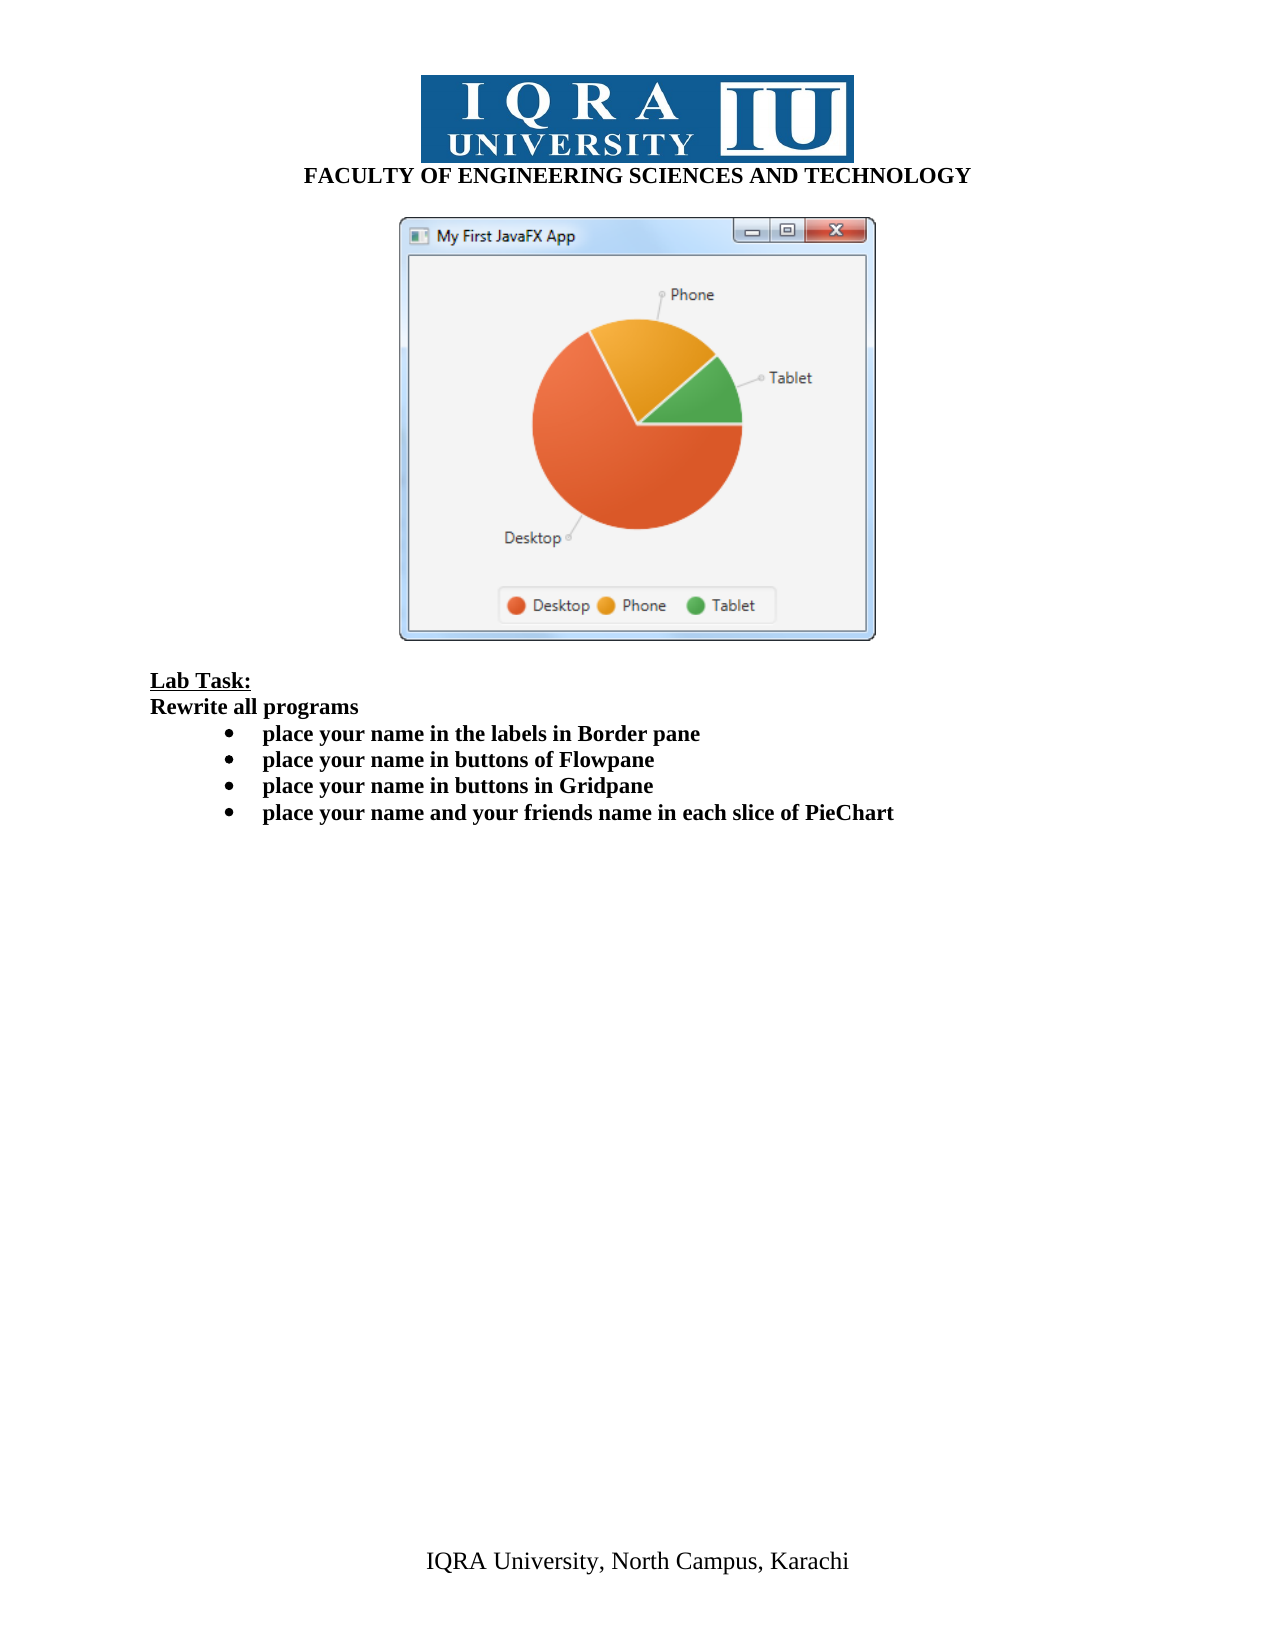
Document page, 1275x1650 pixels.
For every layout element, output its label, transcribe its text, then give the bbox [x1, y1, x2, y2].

picture [421, 75, 854, 163]
list place your name in buttons of Flowpane [225, 746, 1125, 772]
picture [399, 217, 876, 641]
list place your name and your friends name in each slice of PieChart [225, 799, 1125, 825]
text Rewrite all programs [150, 693, 1125, 720]
list place your name in the labels in Border pane [225, 720, 1125, 746]
list place your name in buttons in Gridpane [225, 772, 1125, 799]
text Lab Task: [150, 667, 1125, 693]
